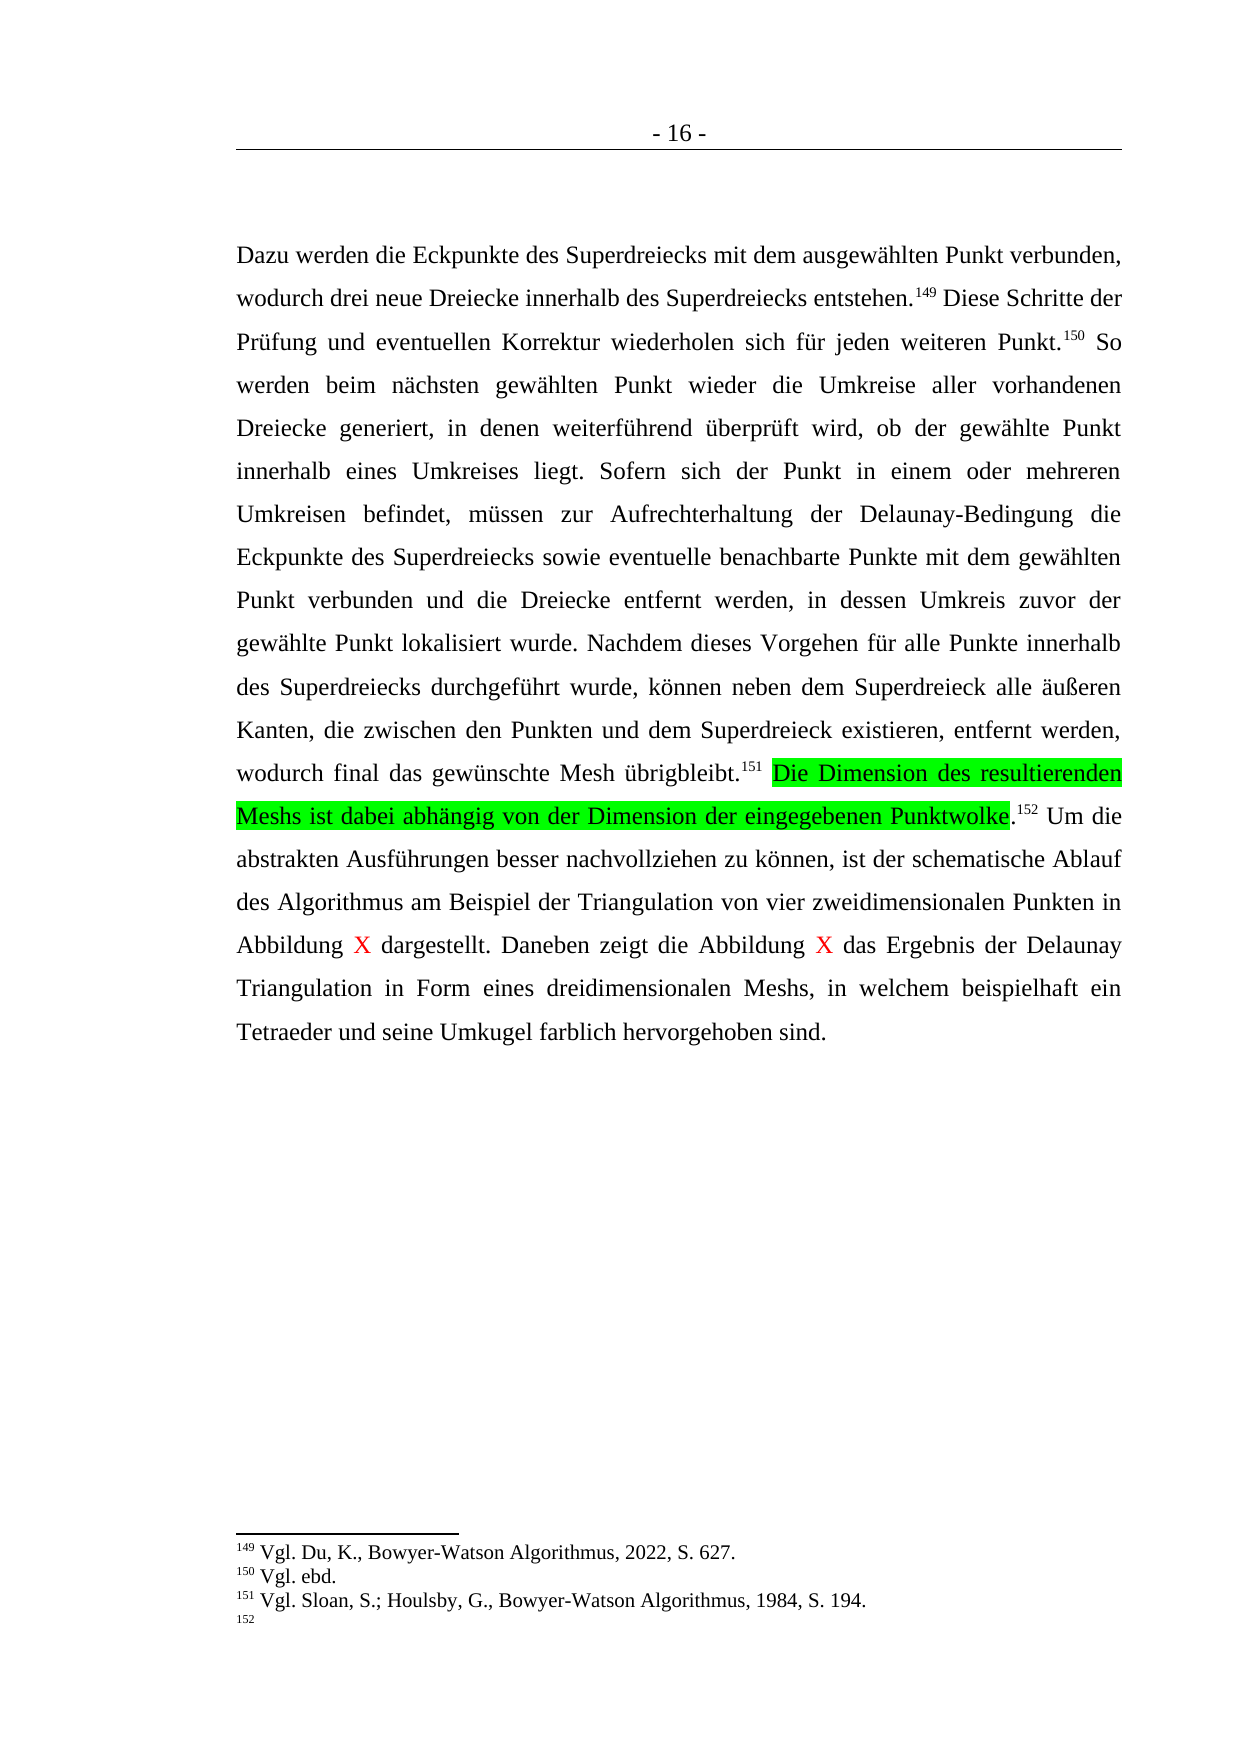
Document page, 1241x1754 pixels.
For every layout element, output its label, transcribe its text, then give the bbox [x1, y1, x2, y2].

text Dazu werden die Eckpunkte des Superdreiecks mit dem ausgewählten Punkt verbunden, wodurch drei neue Dreiecke innerhalb des Superdreiecks entstehen. Diese Schritte der Prüfung und eventuellen Korrektur wiederholen sich für jeden weiteren Punkt. So werden beim nächsten gewählten Punkt wieder die Umkreise aller vorhandenen Dreiecke generiert, in denen weiterführend überprüft wird, ob der gewählte Punkt innerhalb eines Umkreises liegt. Sofern sich der Punkt in einem oder mehreren Umkreisen befindet, müssen zur Aufrechterhaltung der Delaunay-Bedingung die Eckpunkte des Superdreiecks sowie eventuelle benachbarte Punkte mit dem gewählten Punkt verbunden und die Dreiecke entfernt werden, in dessen Umkreis zuvor der gewählte Punkt lokalisiert wurde. Nachdem dieses Vorgehen für alle Punkte innerhalb des Superdreiecks durchgeführt wurde, können neben dem Superdreieck alle äußeren Kanten, die zwischen den Punkten und dem Superdreieck existieren, entfernt werden, wodurch final das gewünschte Mesh übrigbleibt. Die Dimension des resultierenden Meshs ist dabei abhängig von der Dimension der eingegebenen Punktwolke. Um die abstrakten Ausführungen besser nachvollziehen zu können, ist der schematische Ablauf des Algorithmus am Beispiel der Triangulation von vier zweidimensionalen Punkten in Abbildung X dargestellt. Daneben zeigt die Abbildung X das Ergebnis der Delaunay Triangulation in Form eines dreidimensionalen Meshs, in welchem beispielhaft ein Tetraeder und seine Umkugel farblich hervorgehoben sind. [236, 240, 1122, 1045]
